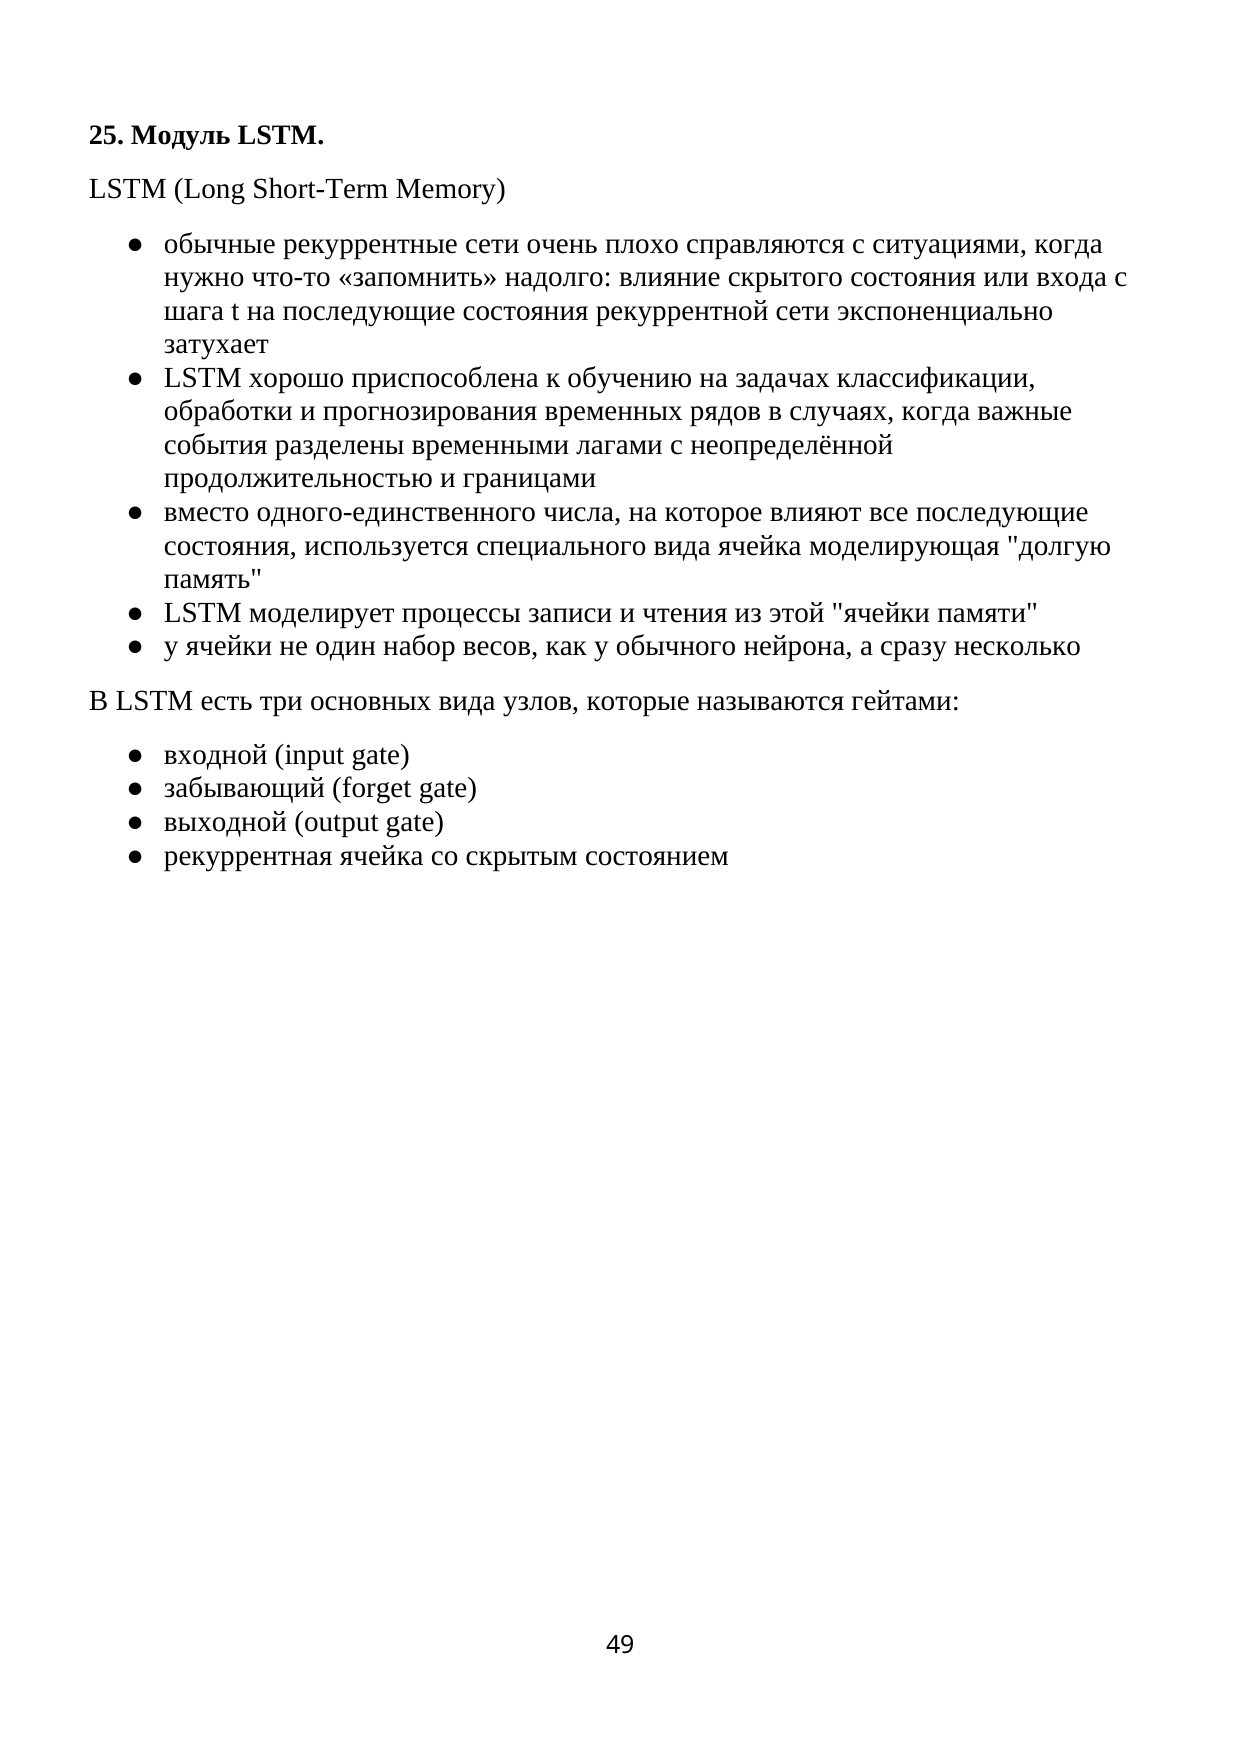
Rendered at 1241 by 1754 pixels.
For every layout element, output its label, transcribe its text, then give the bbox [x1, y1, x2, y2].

list LSTM моделирует процессы записи и чтения из этой "ячейки памяти" [126, 595, 1152, 628]
text LSTM (Long Short-Term Memory) [89, 171, 1152, 205]
list забывающий (forget gate) [126, 771, 1152, 804]
list входной (input gate) [126, 737, 1152, 771]
list у ячейки не один набор весов, как у обычного нейрона, а сразу несколько [126, 628, 1152, 662]
text В LSTM есть три основных вида узлов, которые называются гейтами: [89, 683, 1152, 716]
list LSTM хорошо приспособлена к обучению на задачах классификации, обработки и прогнозирования временных рядов в случаях, когда важные события разделены временными лагами с неопределённой продолжительностью и границами [126, 360, 1152, 494]
list рекуррентная ячейка со скрытым состоянием [126, 838, 1152, 871]
list вместо одного-единственного числа, на которое влияют все последующие состояния, используется специального вида ячейка моделирующая "долгую память" [126, 494, 1152, 595]
list обычные рекуррентные сети очень плохо справляются с ситуациями, когда нужно что-то «запомнить» надолго: влияние скрытого состояния или входа с шага t на последующие состояния рекуррентной сети экспоненциально затухает [126, 226, 1152, 360]
subtitle 25. Модуль LSTM. [89, 118, 1152, 151]
list выходной (output gate) [126, 804, 1152, 838]
